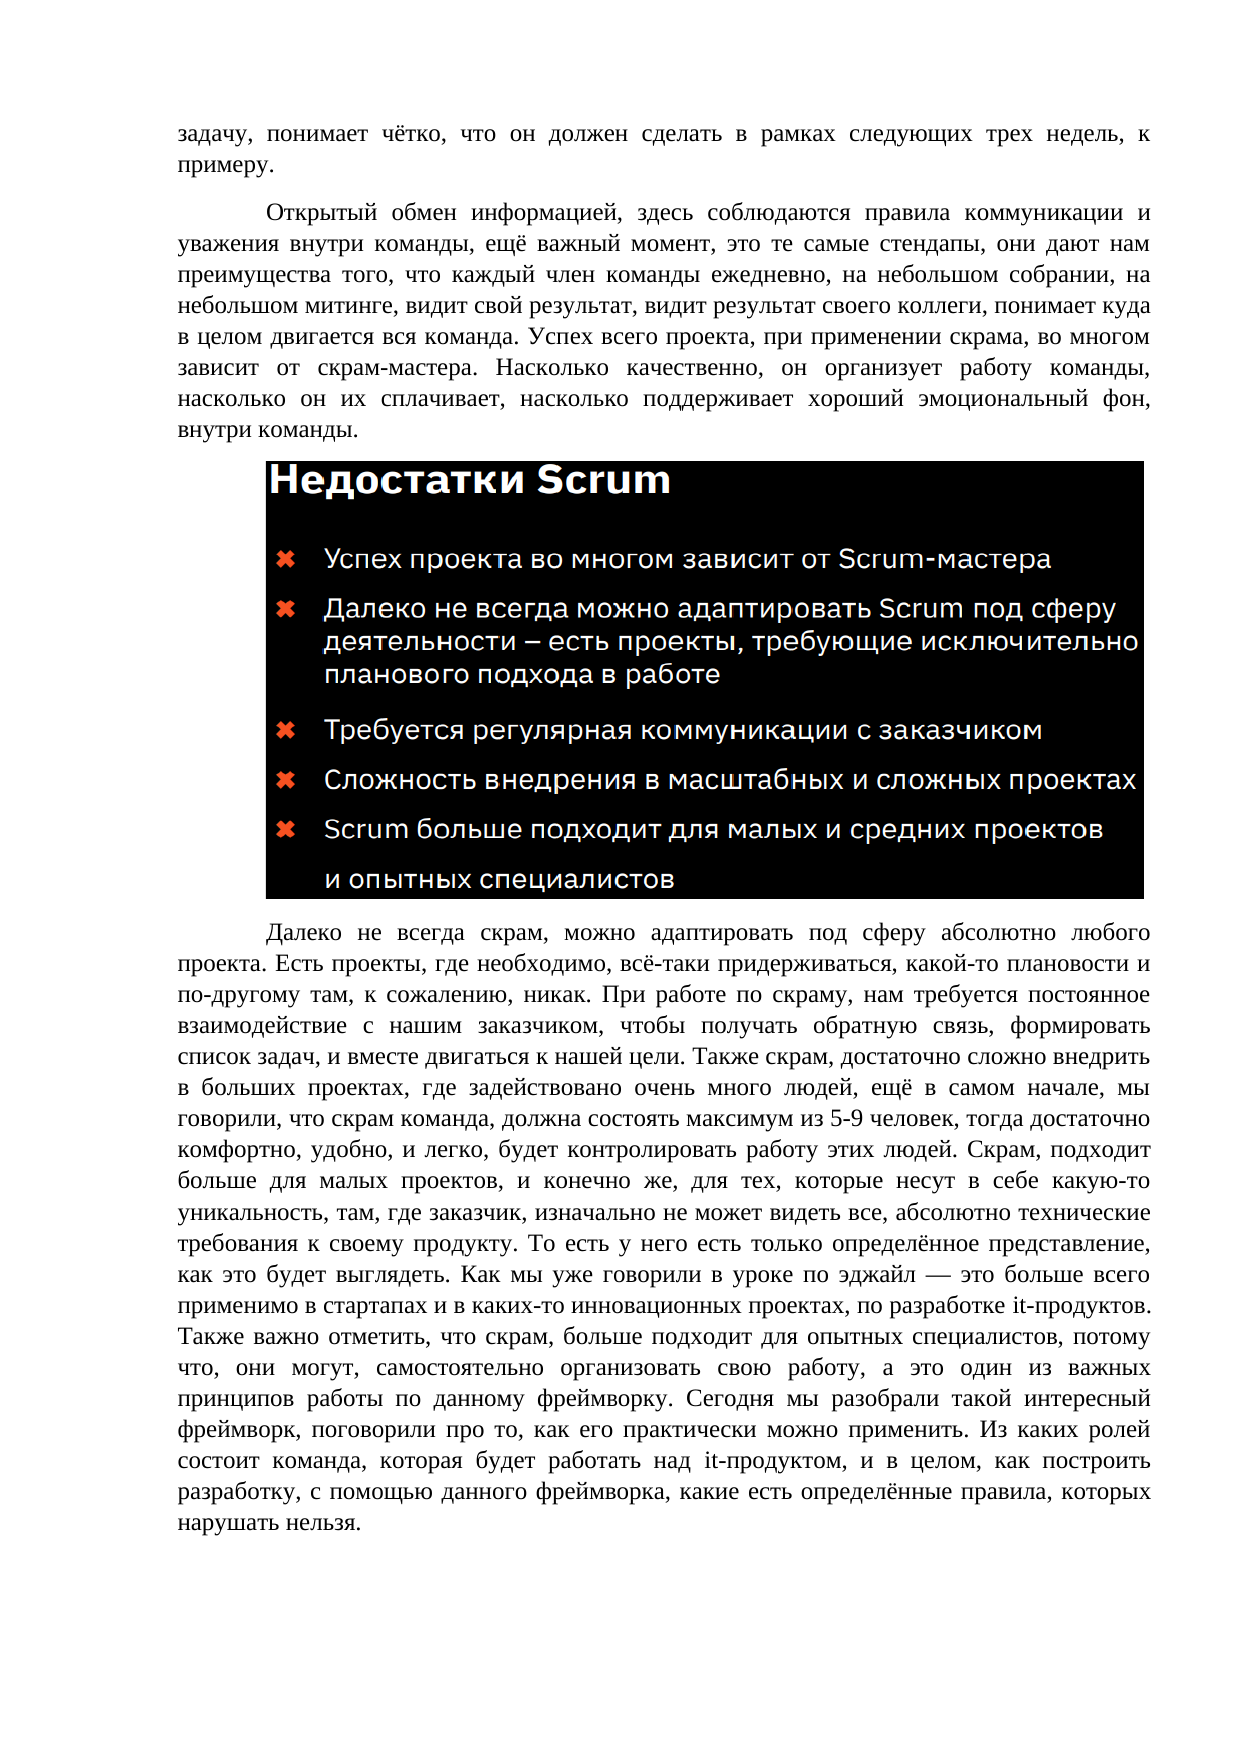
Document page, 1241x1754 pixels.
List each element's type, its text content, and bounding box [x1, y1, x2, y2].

text Открытый обмен информацией, здесь соблюдаются правила коммуникации и уважения внутри команды, ещё важный момент, это те самые стендапы, они дают нам преимущества того, что каждый член команды ежедневно, на небольшом собрании, на небольшом митинге, видит свой результат, видит результат своего коллеги, понимает куда в целом двигается вся команда. Успех всего проекта, при применении скрама, во многом зависит от скрам-мастера. Насколько качественно, он организует работу команды, насколько он их сплачивает, насколько поддерживает хороший эмоциональный фон, внутри команды. [177, 197, 1152, 443]
text Далеко не всегда скрам, можно адаптировать под сферу абсолютно любого проекта. Есть проекты, где необходимо, всё-таки придерживаться, какой-то плановости и по-другому там, к сожалению, никак. При работе по скраму, нам требуется постоянное взаимодействие с нашим заказчиком, чтобы получать обратную связь, формировать список задач, и вместе двигаться к нашей цели. Также скрам, достаточно сложно внедрить в больших проектах, где задействовано очень много людей, ещё в самом начале, мы говорили, что скрам команда, должна состоять максимум из 5-9 человек, тогда достаточно комфортно, удобно, и легко, будет контролировать работу этих людей. Скрам, подходит больше для малых проектов, и конечно же, для тех, которые несут в себе какую-то уникальность, там, где заказчик, изначально не может видеть все, абсолютно технические требования к своему продукту. То есть у него есть только определённое представление, как это будет выглядеть. Как мы уже говорили в уроке по эджайл — это больше всего применимо в стартапах и в каких-то инновационных проектах, по разработке it-продуктов. Также важно отметить, что скрам, больше подходит для опытных специалистов, потому что, они могут, самостоятельно организовать свою работу, а это один из важных принципов работы по данному фреймворку. Сегодня мы разобрали такой интересный фреймворк, поговорили про то, как его практически можно применить. Из каких ролей состоит команда, которая будет работать над it-продуктом, и в целом, как построить разработку, с помощью данного фреймворка, какие есть определённые правила, которых нарушать нельзя. [177, 917, 1152, 1536]
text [177, 118, 1152, 178]
picture [265, 461, 1144, 899]
